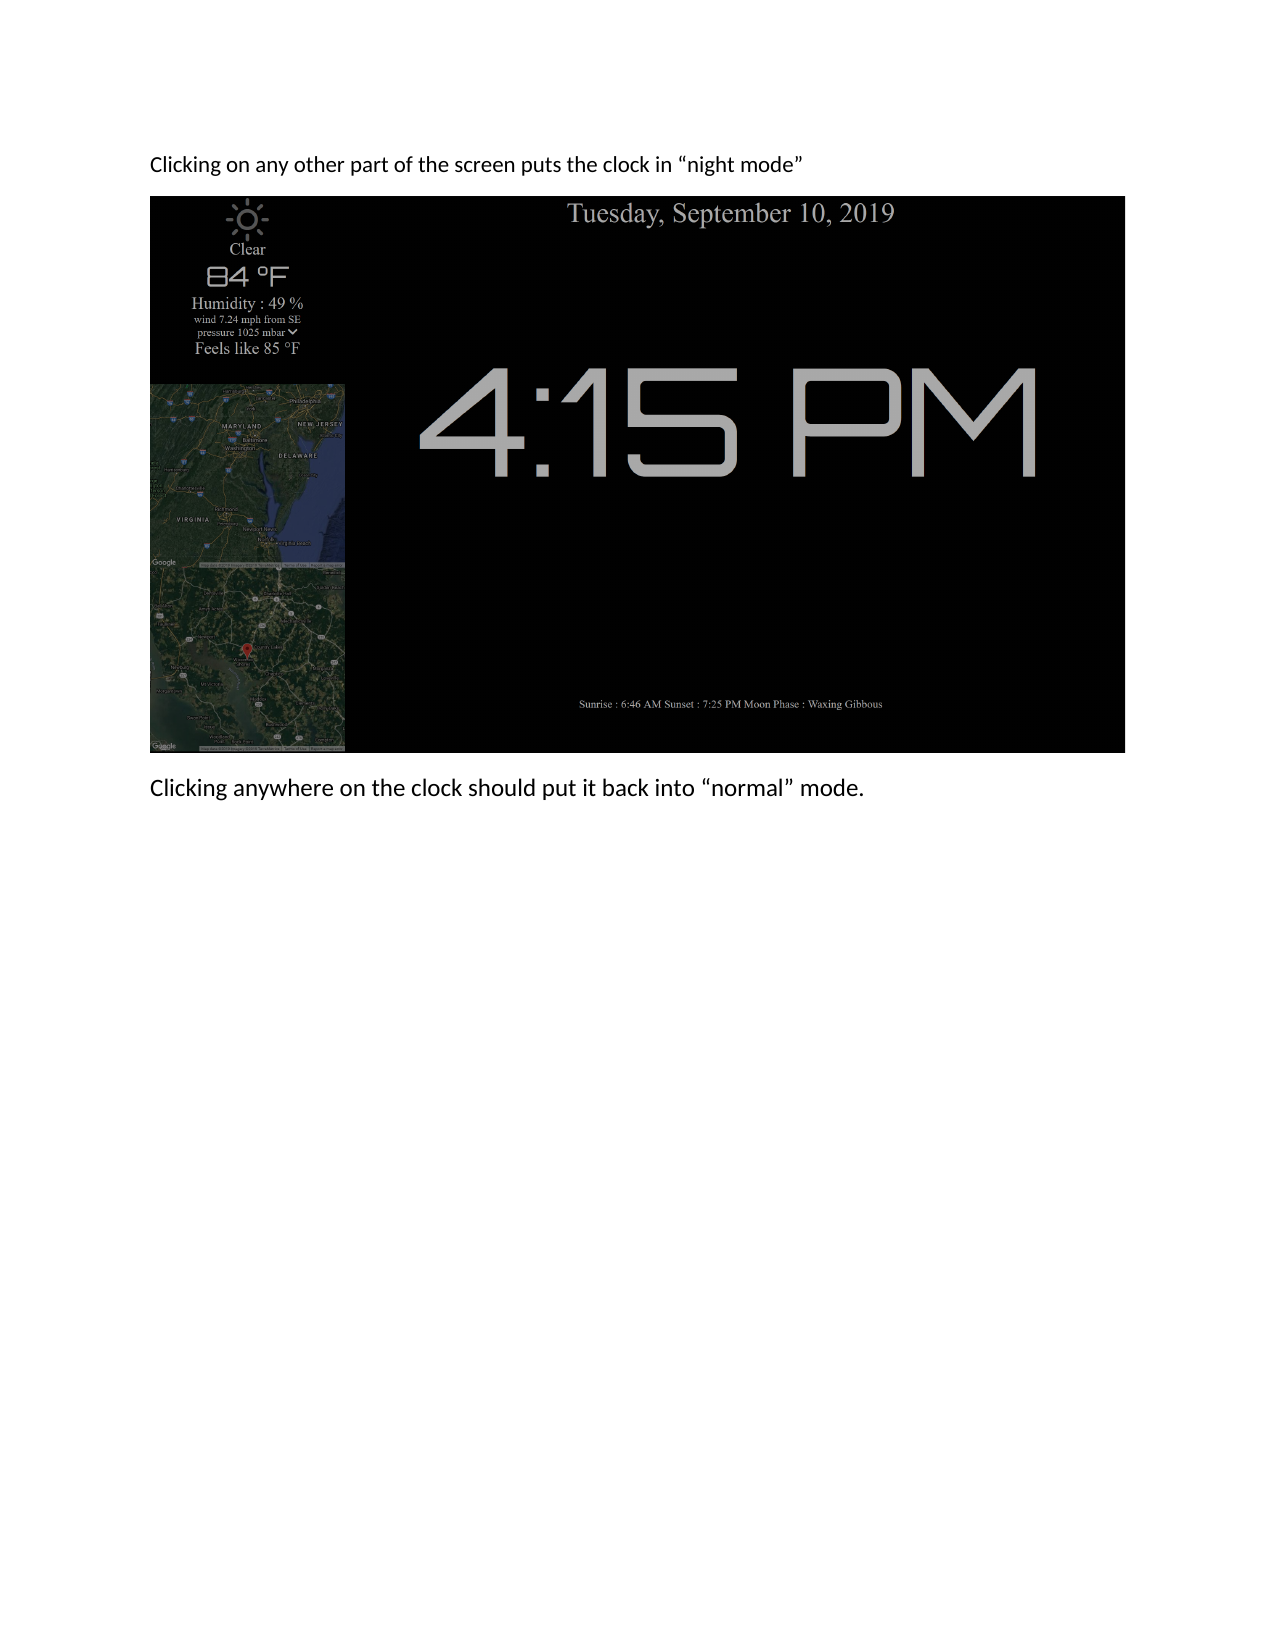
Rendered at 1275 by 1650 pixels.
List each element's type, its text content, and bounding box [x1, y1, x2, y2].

picture [150, 196, 1125, 753]
text Clicking on any other part of the screen puts the clock in “night mode” [150, 150, 1125, 178]
text Clicking anywhere on the clock should put it back into “normal” mode. [150, 772, 1125, 802]
